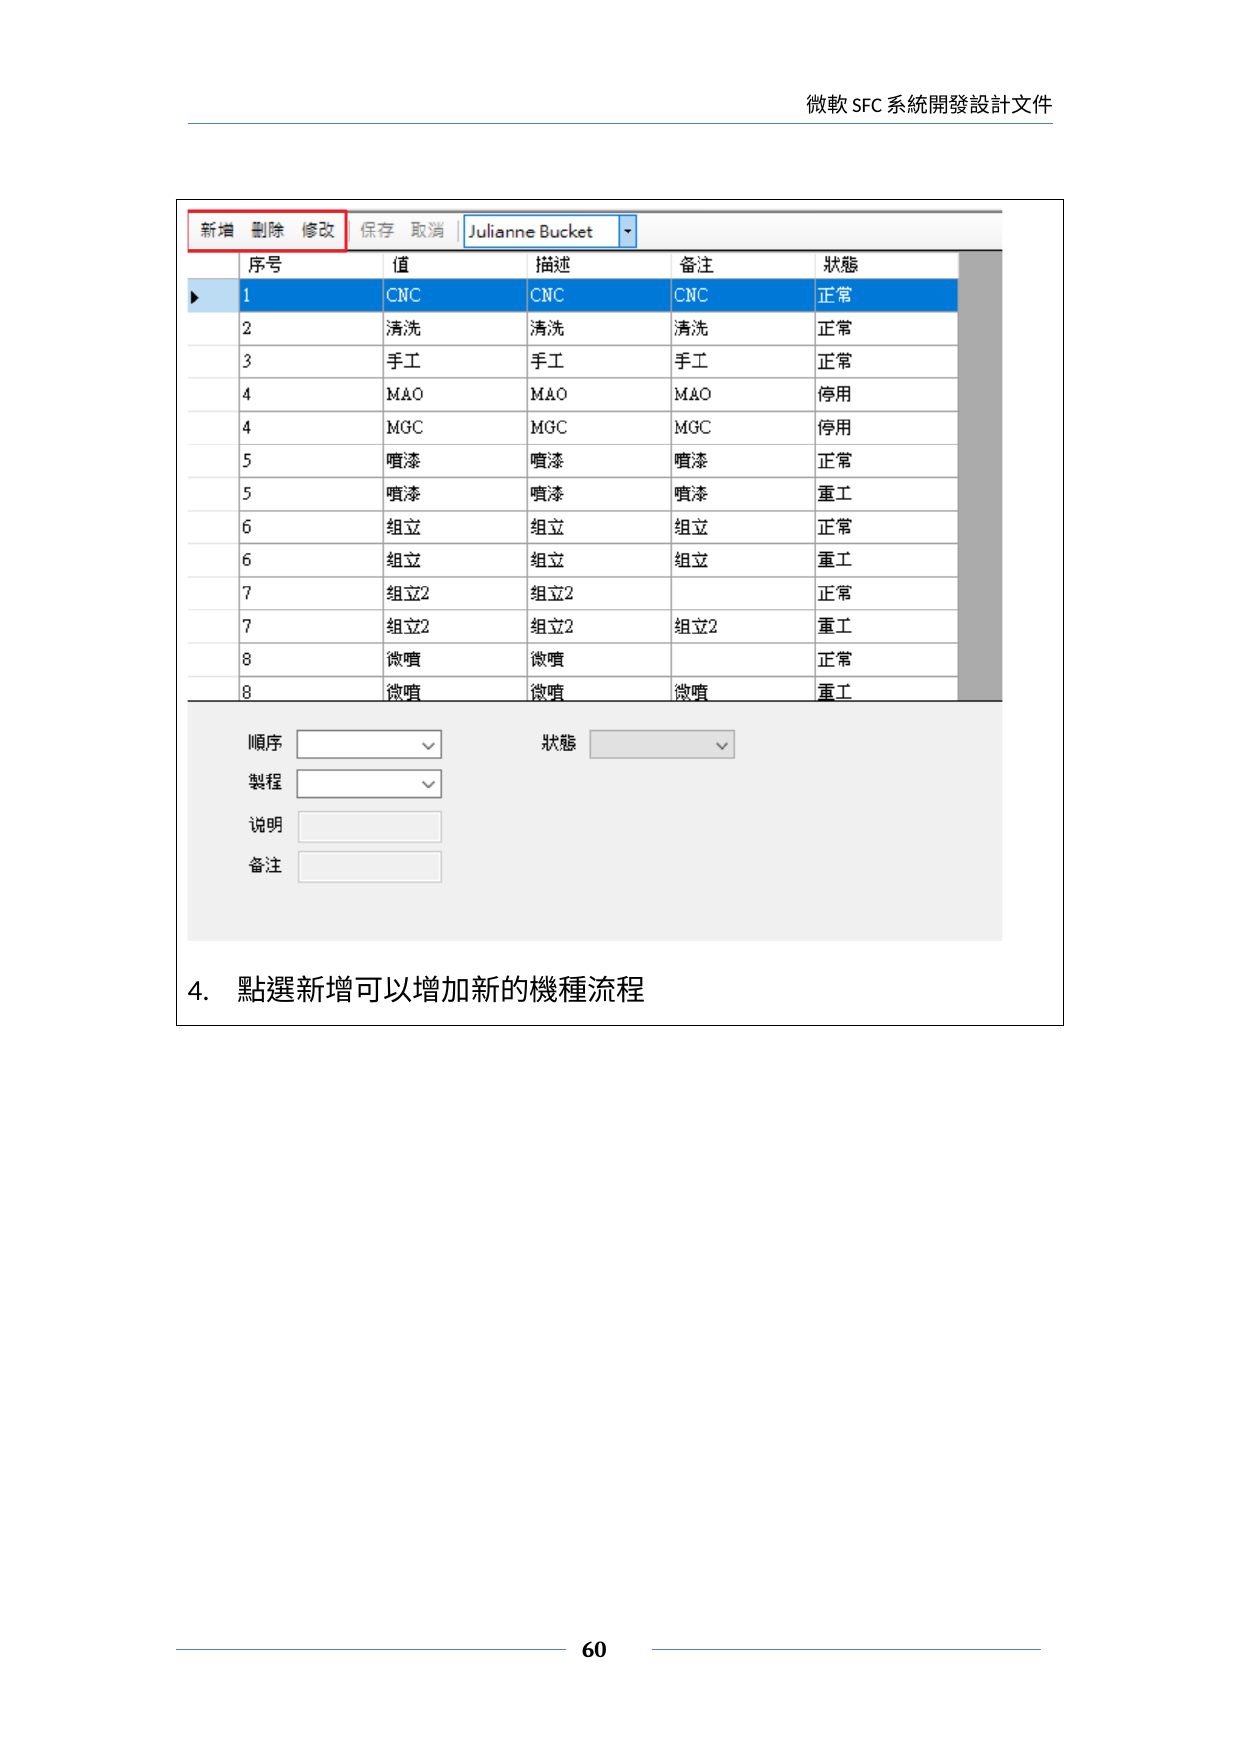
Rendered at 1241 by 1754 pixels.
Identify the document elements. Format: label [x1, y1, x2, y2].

table_header [177, 200, 1063, 1025]
picture [187, 208, 1003, 941]
